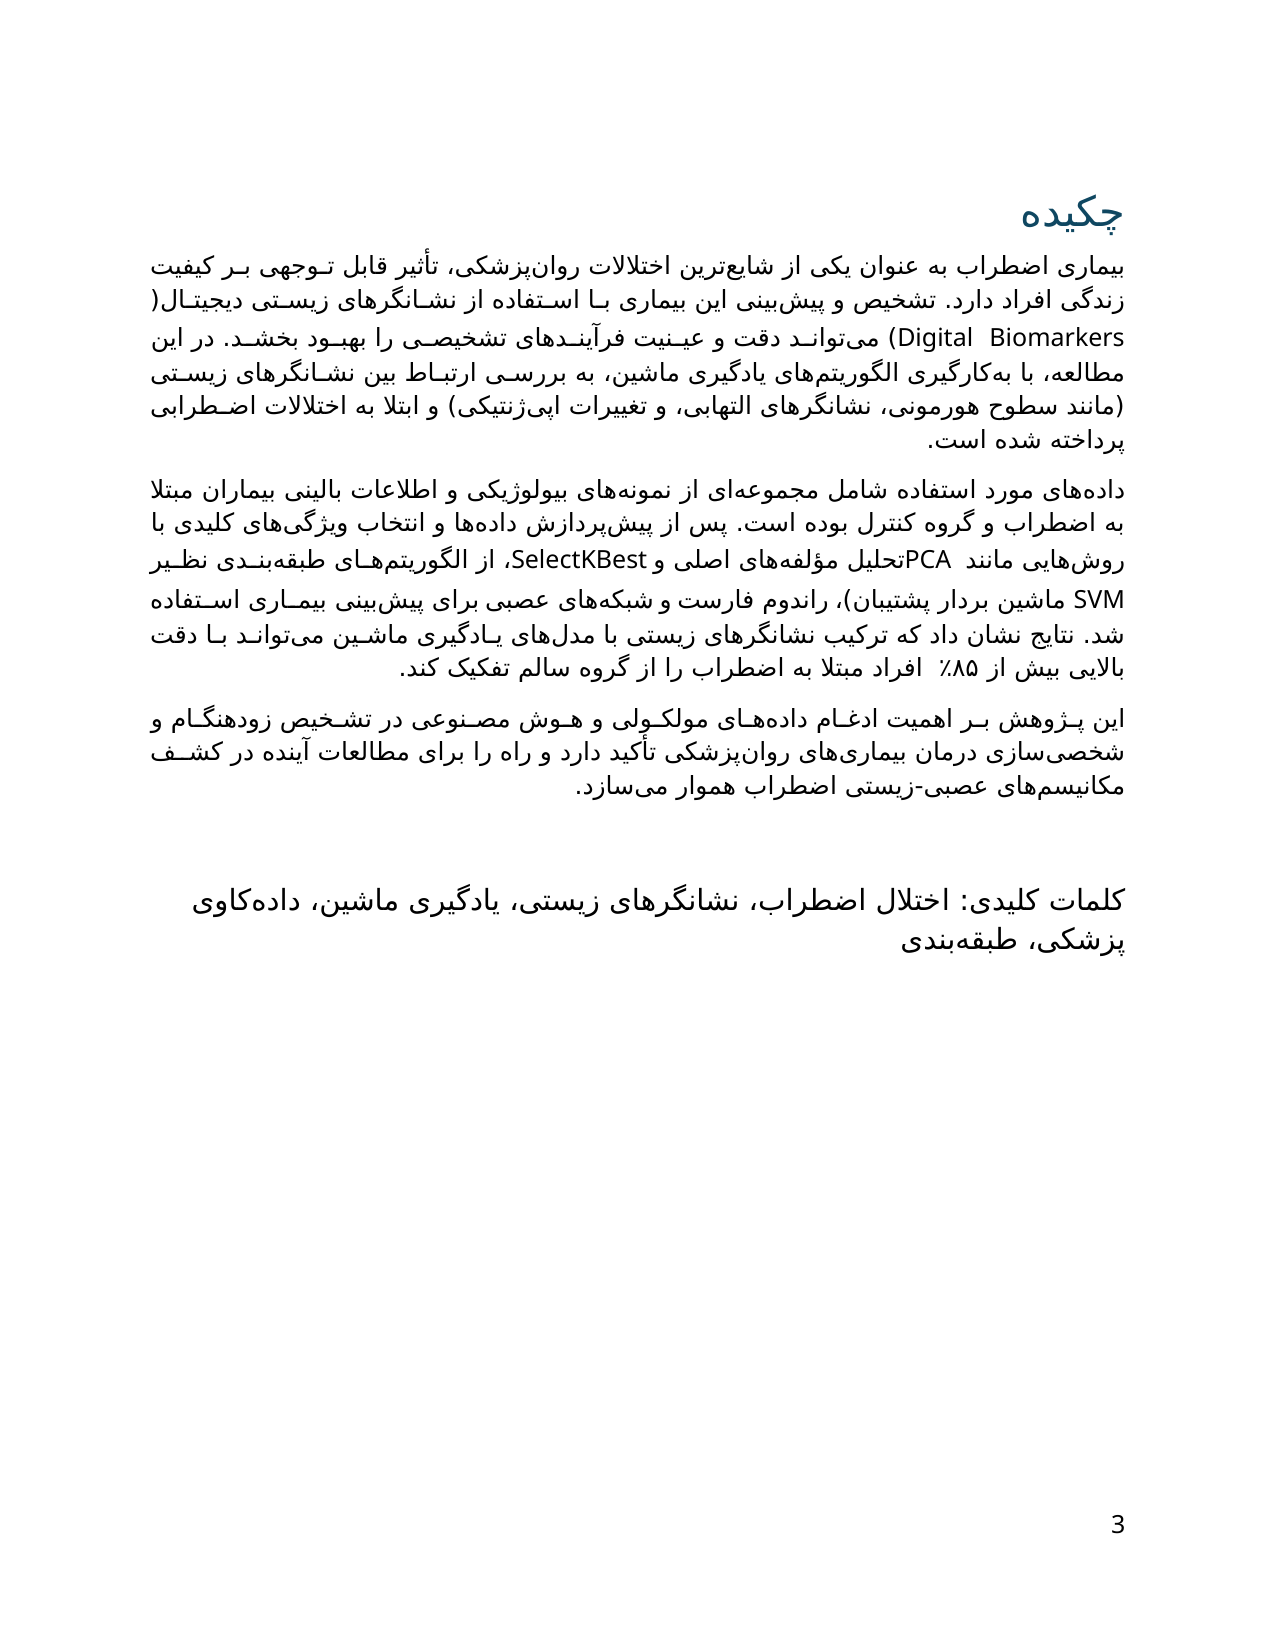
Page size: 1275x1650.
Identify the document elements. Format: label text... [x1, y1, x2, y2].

text بیماری اضطراب به عنوان یکی از شایع‌ترین اختلالات روان‌پزشکی، تأثیر قابل توجهی بر کیفیت زندگی افراد دارد. تشخیص و پیش‌بینی این بیماری با استفاده از نشانگرهای زیستی دیجیتال(Digital Biomarkers) می‌تواند دقت و عینیت فرآیندهای تشخیصی را بهبود بخشد. در این مطالعه، با به‌کارگیری الگوریتم‌های یادگیری ماشین، به بررسی ارتباط بین نشانگرهای زیستی (مانند سطوح هورمونی، نشانگرهای التهابی، و تغییرات اپی‌ژنتیکی) و ابتلا به اختلالات اضطرابی پرداخته شده است. [150, 252, 1125, 454]
subtitle چکیده [150, 187, 1125, 236]
text این پژوهش بر اهمیت ادغام داده‌های مولکولی و هوش مصنوعی در تشخیص زودهنگام و شخصی‌سازی درمان بیماری‌های روان‌پزشکی تأکید دارد و راه را برای مطالعات آینده در کشف مکانیسم‌های عصبی-زیستی اضطراب هموار می‌سازد. [150, 704, 1125, 800]
text کلمات کلیدی: اختلال اضطراب، نشانگرهای زیستی، یادگیری ماشین، داده‌کاوی پزشکی، طبقه‌بندی [150, 883, 1125, 956]
text داده‌های مورد استفاده شامل مجموعه‌ای از نمونه‌های بیولوژیکی و اطلاعات بالینی بیماران مبتلا به اضطراب و گروه کنترل بوده است. پس از پیش‌پردازش داده‌ها و انتخاب ویژگی‌های کلیدی با روش‌هایی مانند PCAتحلیل مؤلفه‌های اصلی و SelectKBest، از الگوریتم‌های طبقه‌بندی نظیر SVM ماشین بردار پشتیبان)، راندوم فارست و شبکه‌های عصبی برای پیش‌بینی بیماری استفاده شد. نتایج نشان داد که ترکیب نشانگرهای زیستی با مدل‌های یادگیری ماشین می‌تواند با دقت بالایی بیش از ۸۵٪ افراد مبتلا به اضطراب را از گروه سالم تفکیک کند. [150, 475, 1125, 683]
